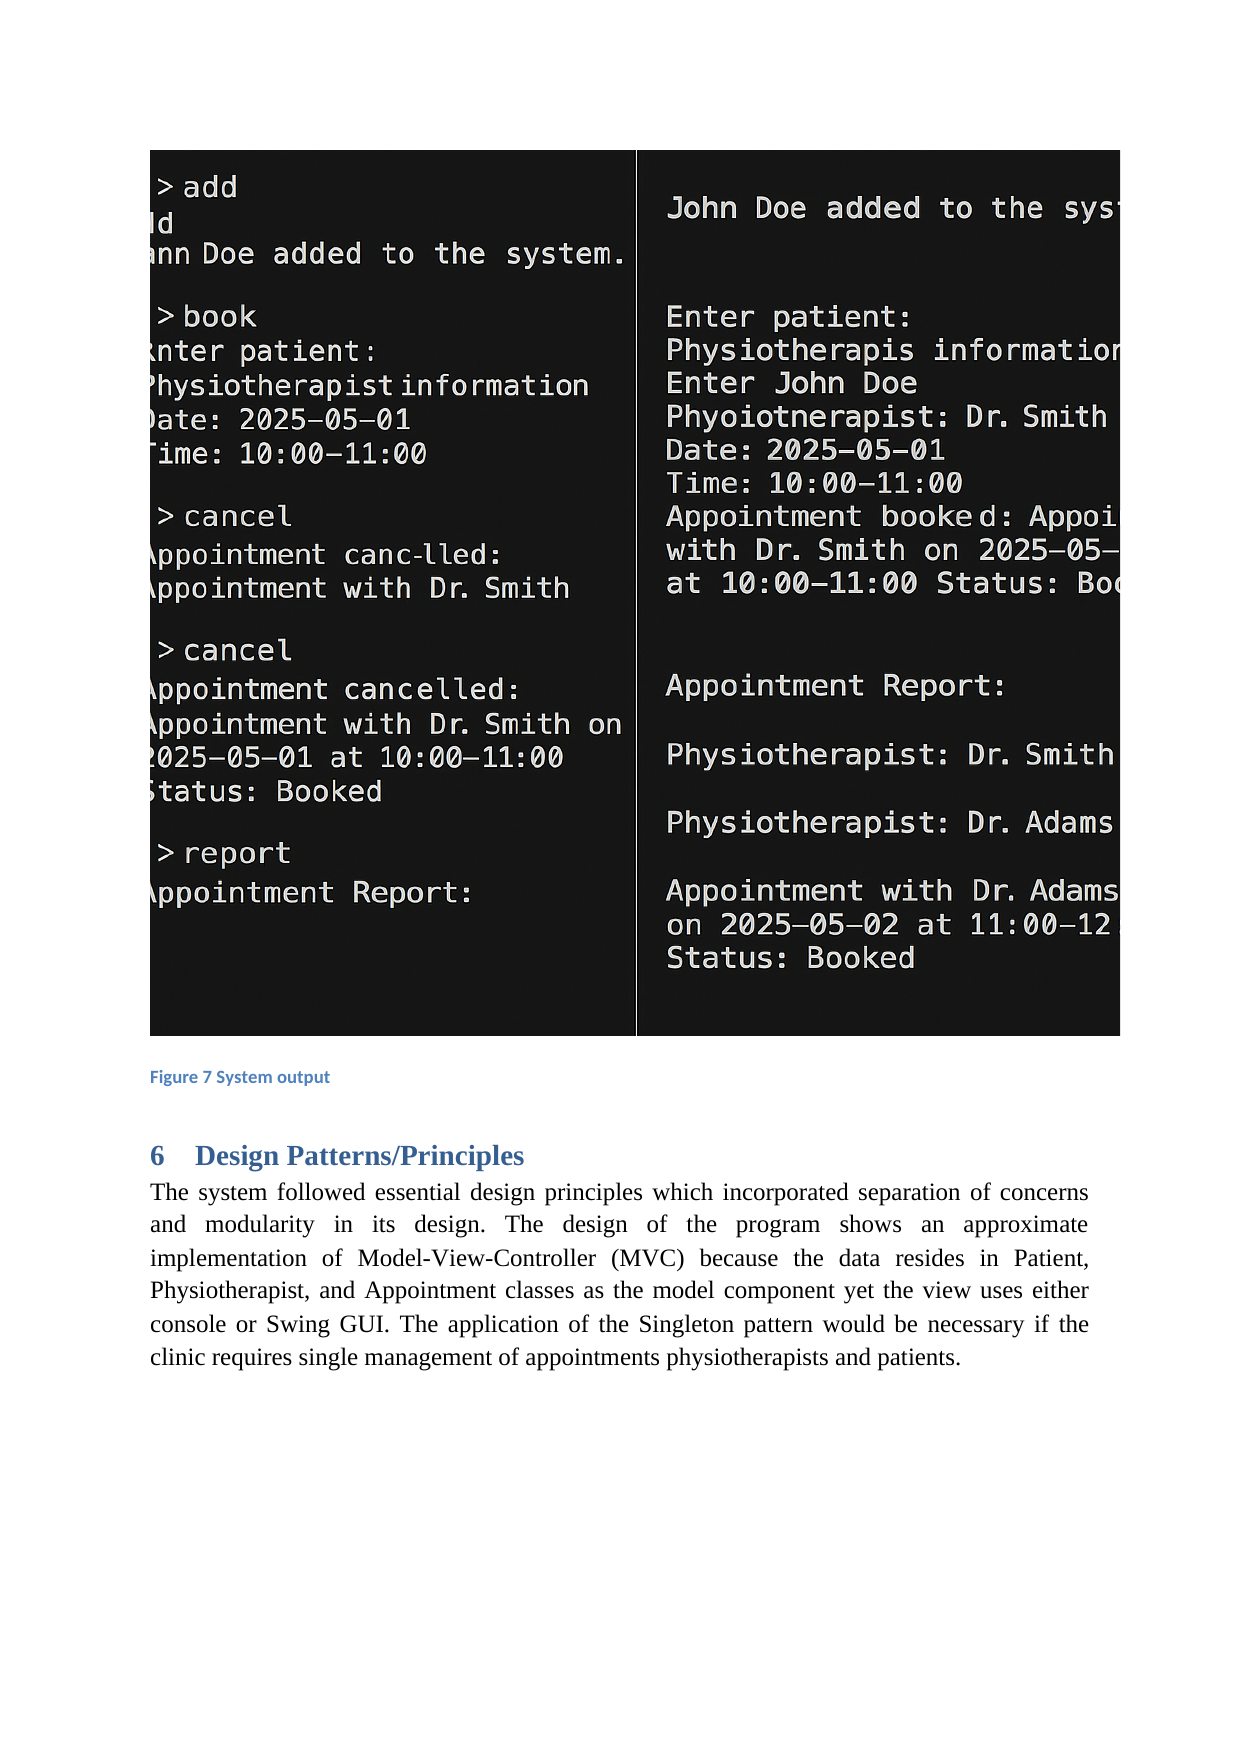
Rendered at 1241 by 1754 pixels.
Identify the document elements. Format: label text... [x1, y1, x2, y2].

subtitle Design Patterns/Principles [150, 1138, 1090, 1172]
picture [150, 150, 1121, 1036]
text The system followed essential design principles which incorporated separation of concerns and modularity in its design. The design of the program shows an approximate implementation of Model-View-Controller (MVC) because the data resides in Patient, Physiotherapist, and Appointment classes as the model component yet the view uses either console or Swing GUI. The application of the Singleton pattern would be necessary if the clinic requires single management of appointments physiotherapists and patients. [150, 1177, 1090, 1370]
